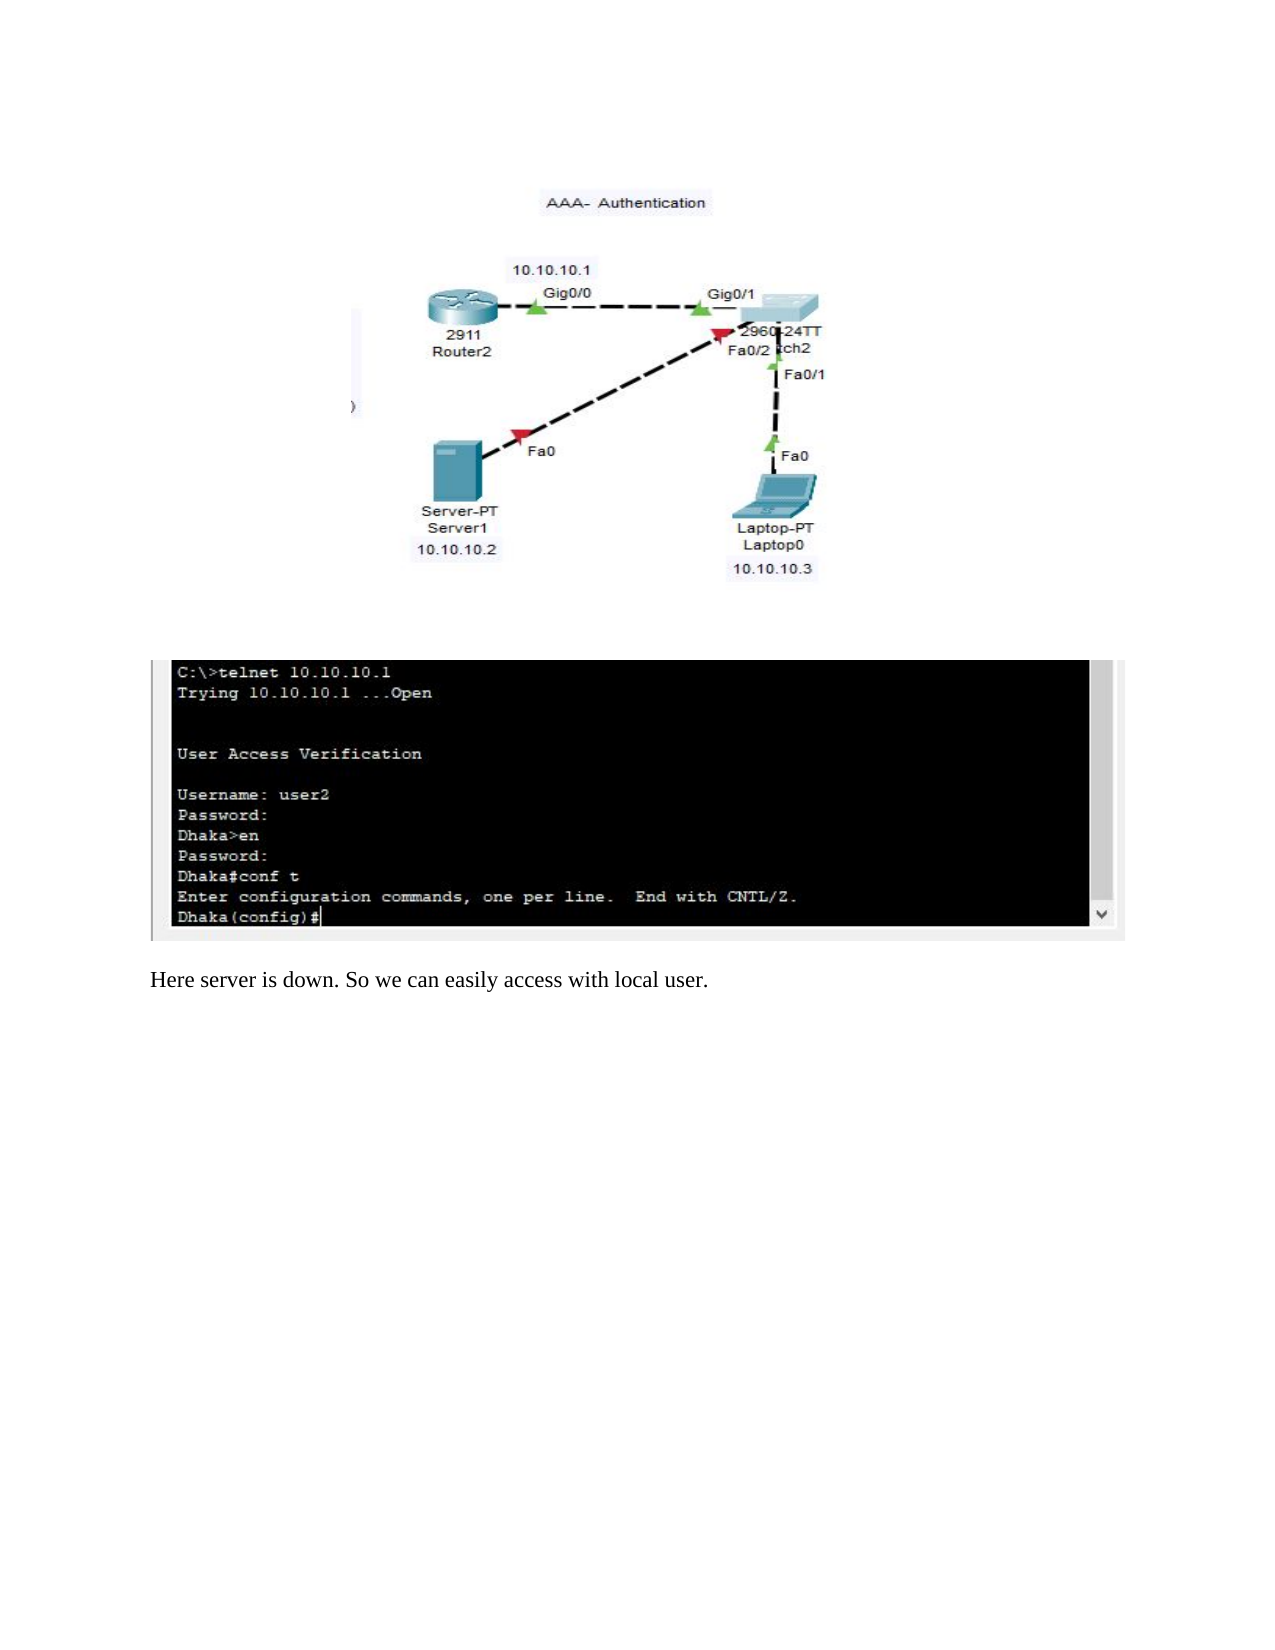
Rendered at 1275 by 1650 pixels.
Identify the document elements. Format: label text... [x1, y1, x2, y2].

text Here server is down. So we can easily access with local user. [150, 966, 1125, 992]
picture [150, 660, 1125, 941]
picture [351, 150, 924, 636]
